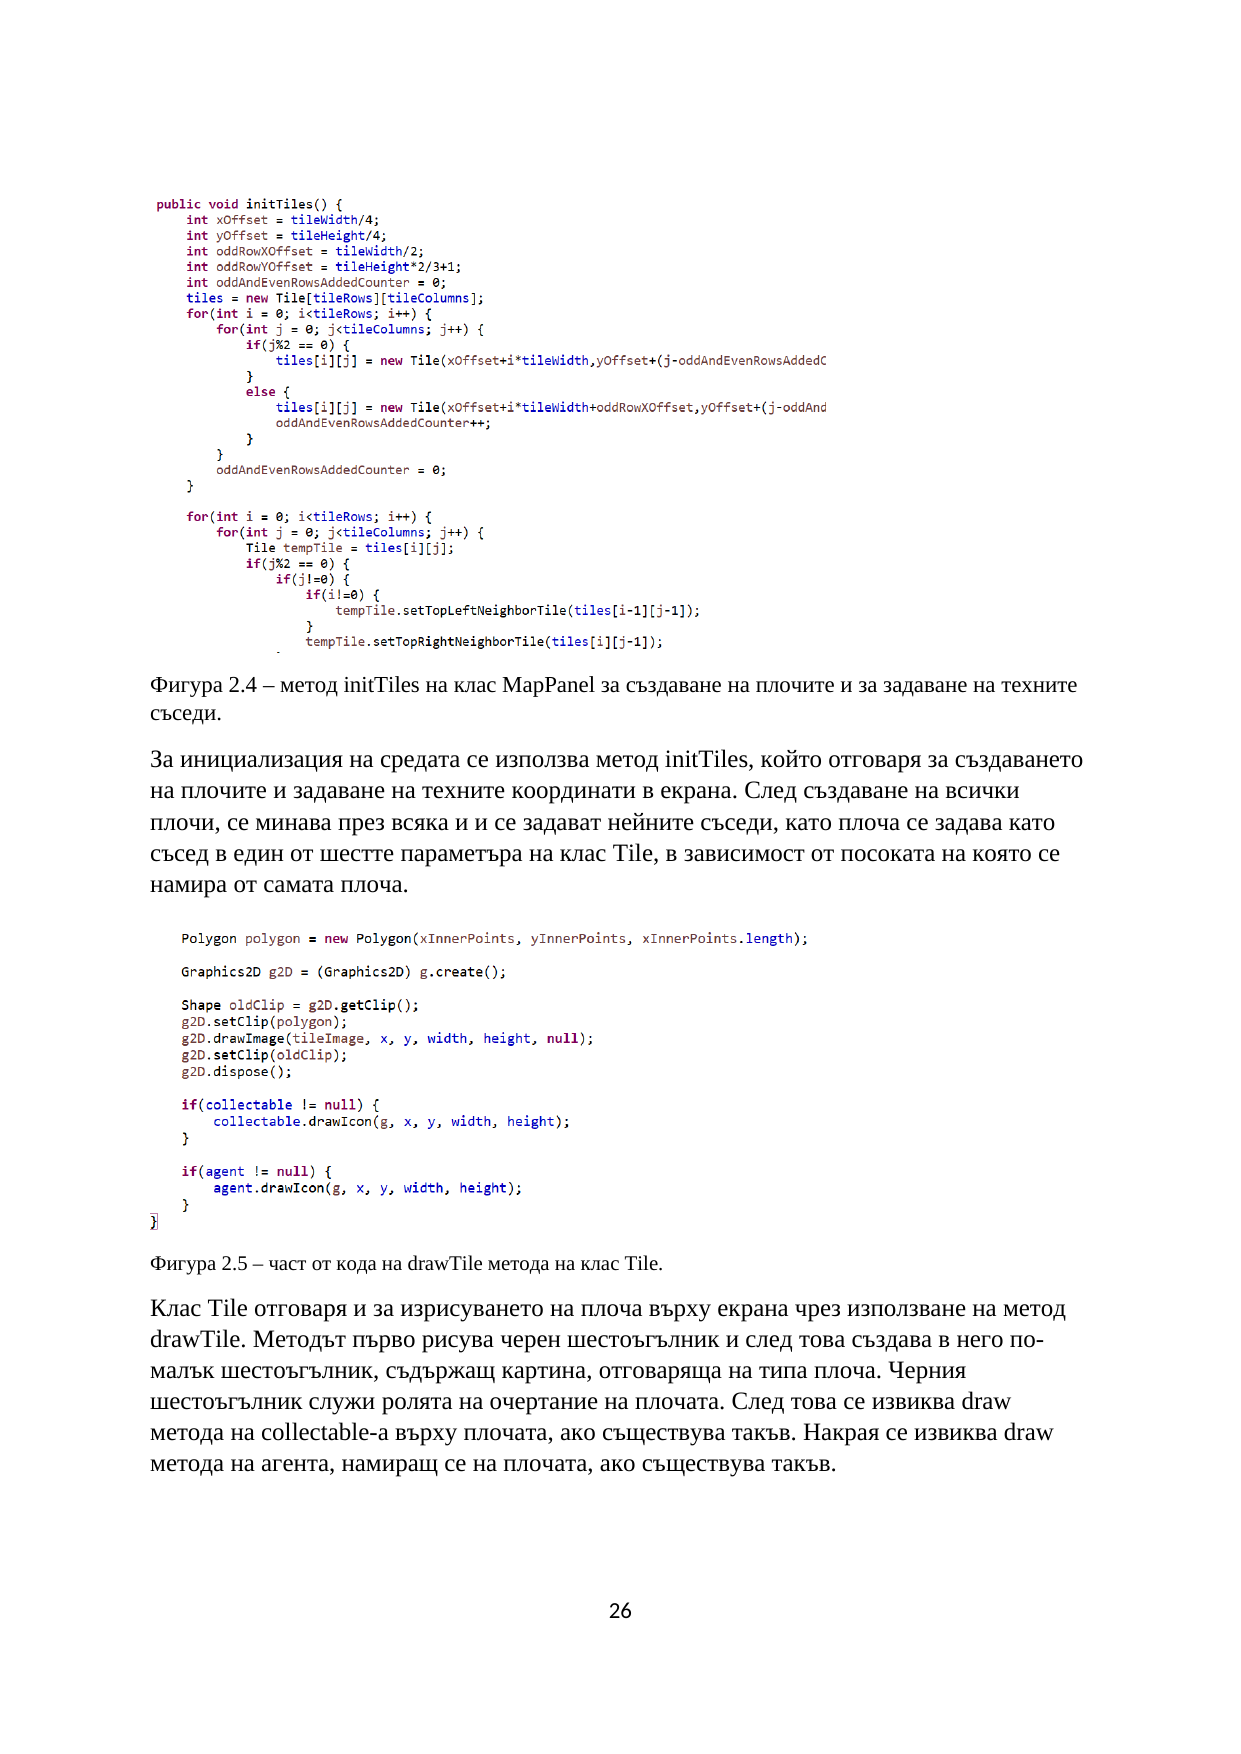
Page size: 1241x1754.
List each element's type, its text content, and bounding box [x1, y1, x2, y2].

text Фигура 2.4 – метод initTiles на клас MapPanel за създаване на плочите и за задаване на техните съседи. [150, 671, 1090, 726]
picture [150, 192, 826, 653]
text За инициализация на средата се използва метод initTiles, който отговаря за създаването на плочите и задаване на техните координати в екрана. След създаване на всички плочи, се минава през всяка и и се задават нейните съседи, като плоча се задава като съсед в един от шестте параметъра на клас Tile, в зависимост от посоката на която се намира от самата плоча. [150, 744, 1090, 897]
text Фигура 2.5 – част от кода на drawTile метода на клас Tile. [150, 1251, 1090, 1275]
text Клас Tile отговаря и за изрисуването на плоча върху екрана чрез използване на метод drawTile. Методът първо рисува черен шестоъгълник и след това създава в него по-малък шестоъгълник, съдържащ картина, отговаряща на типа плоча. Черния шестоъгълник служи ролята на очертание на плочата. След това се извиква draw метода на collectable-а върху плочата, ако съществува такъв. Накрая се извиква draw метода на агента, намиращ се на плочата, ако съществува такъв. [150, 1293, 1090, 1477]
picture [150, 916, 815, 1232]
